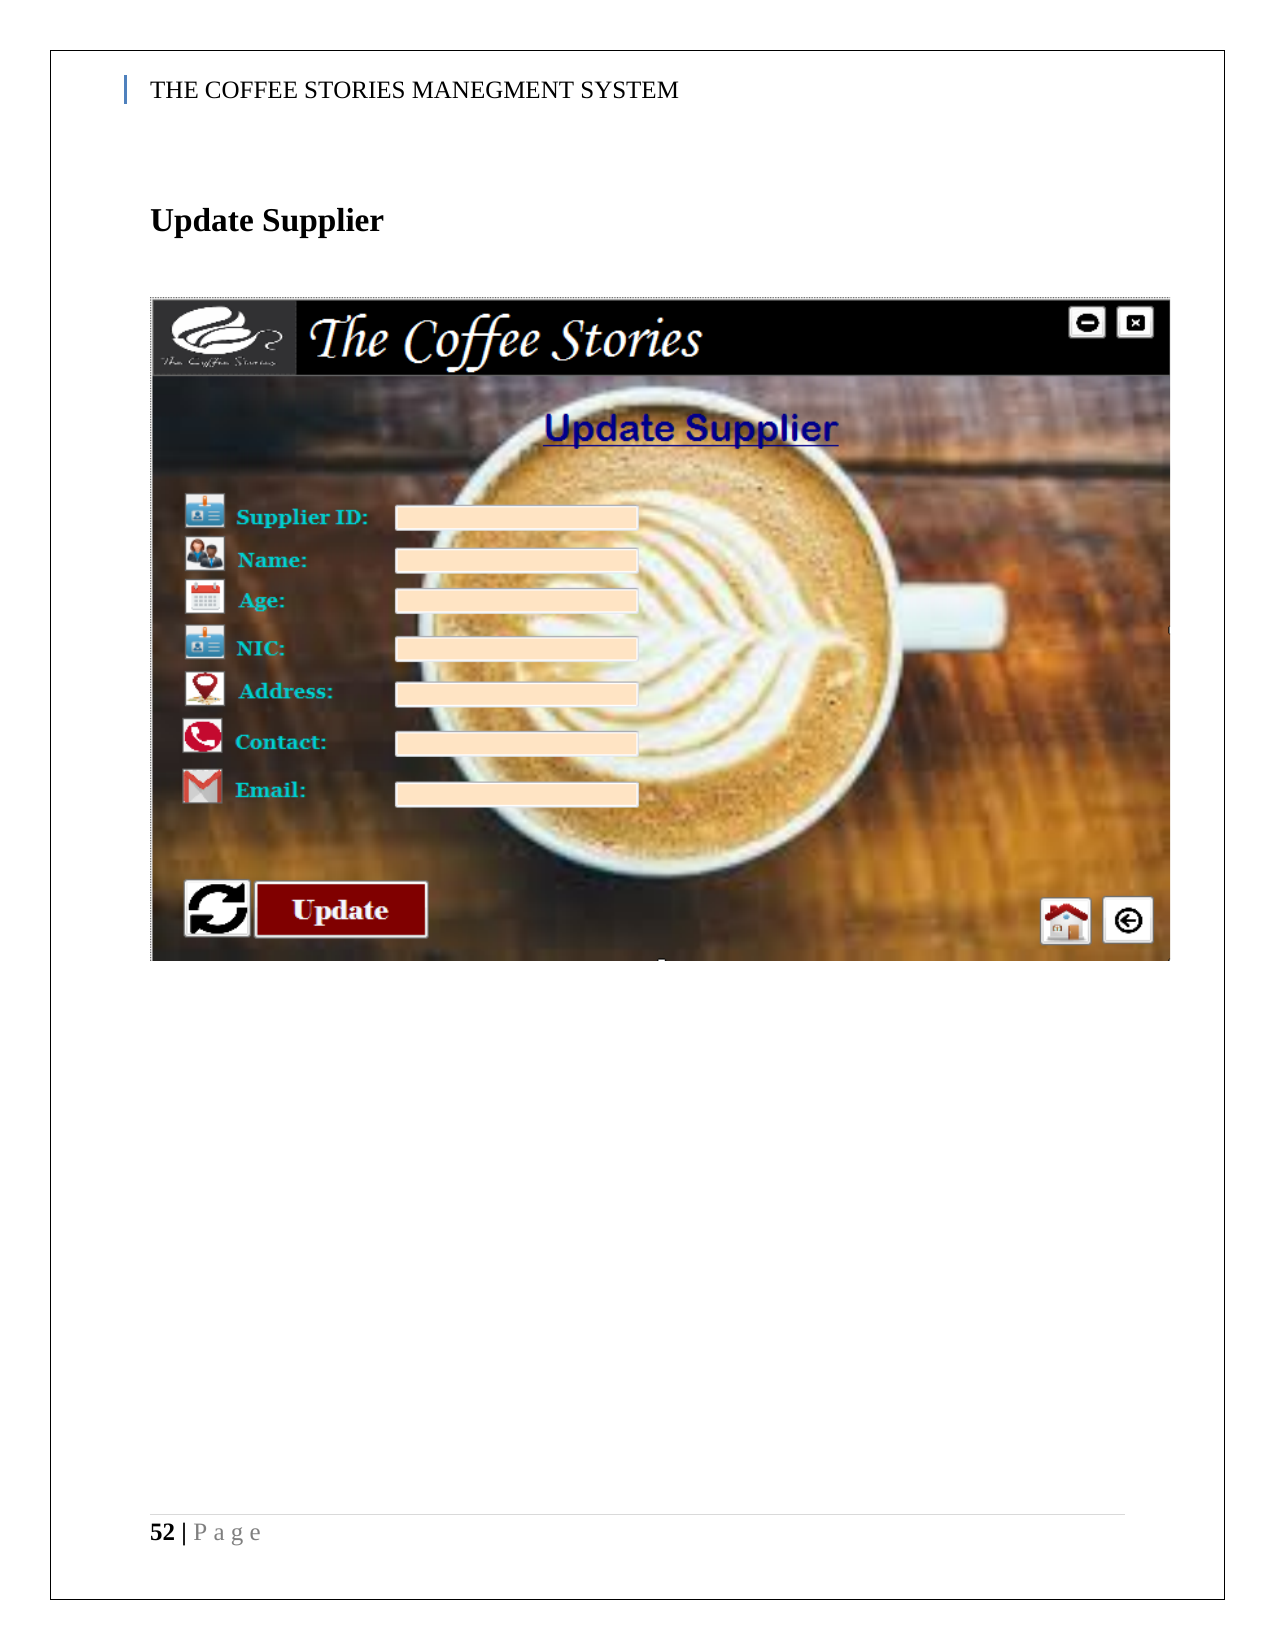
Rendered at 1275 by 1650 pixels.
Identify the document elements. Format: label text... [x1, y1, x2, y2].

subtitle Update Supplier [150, 200, 1125, 238]
picture [150, 297, 1171, 961]
